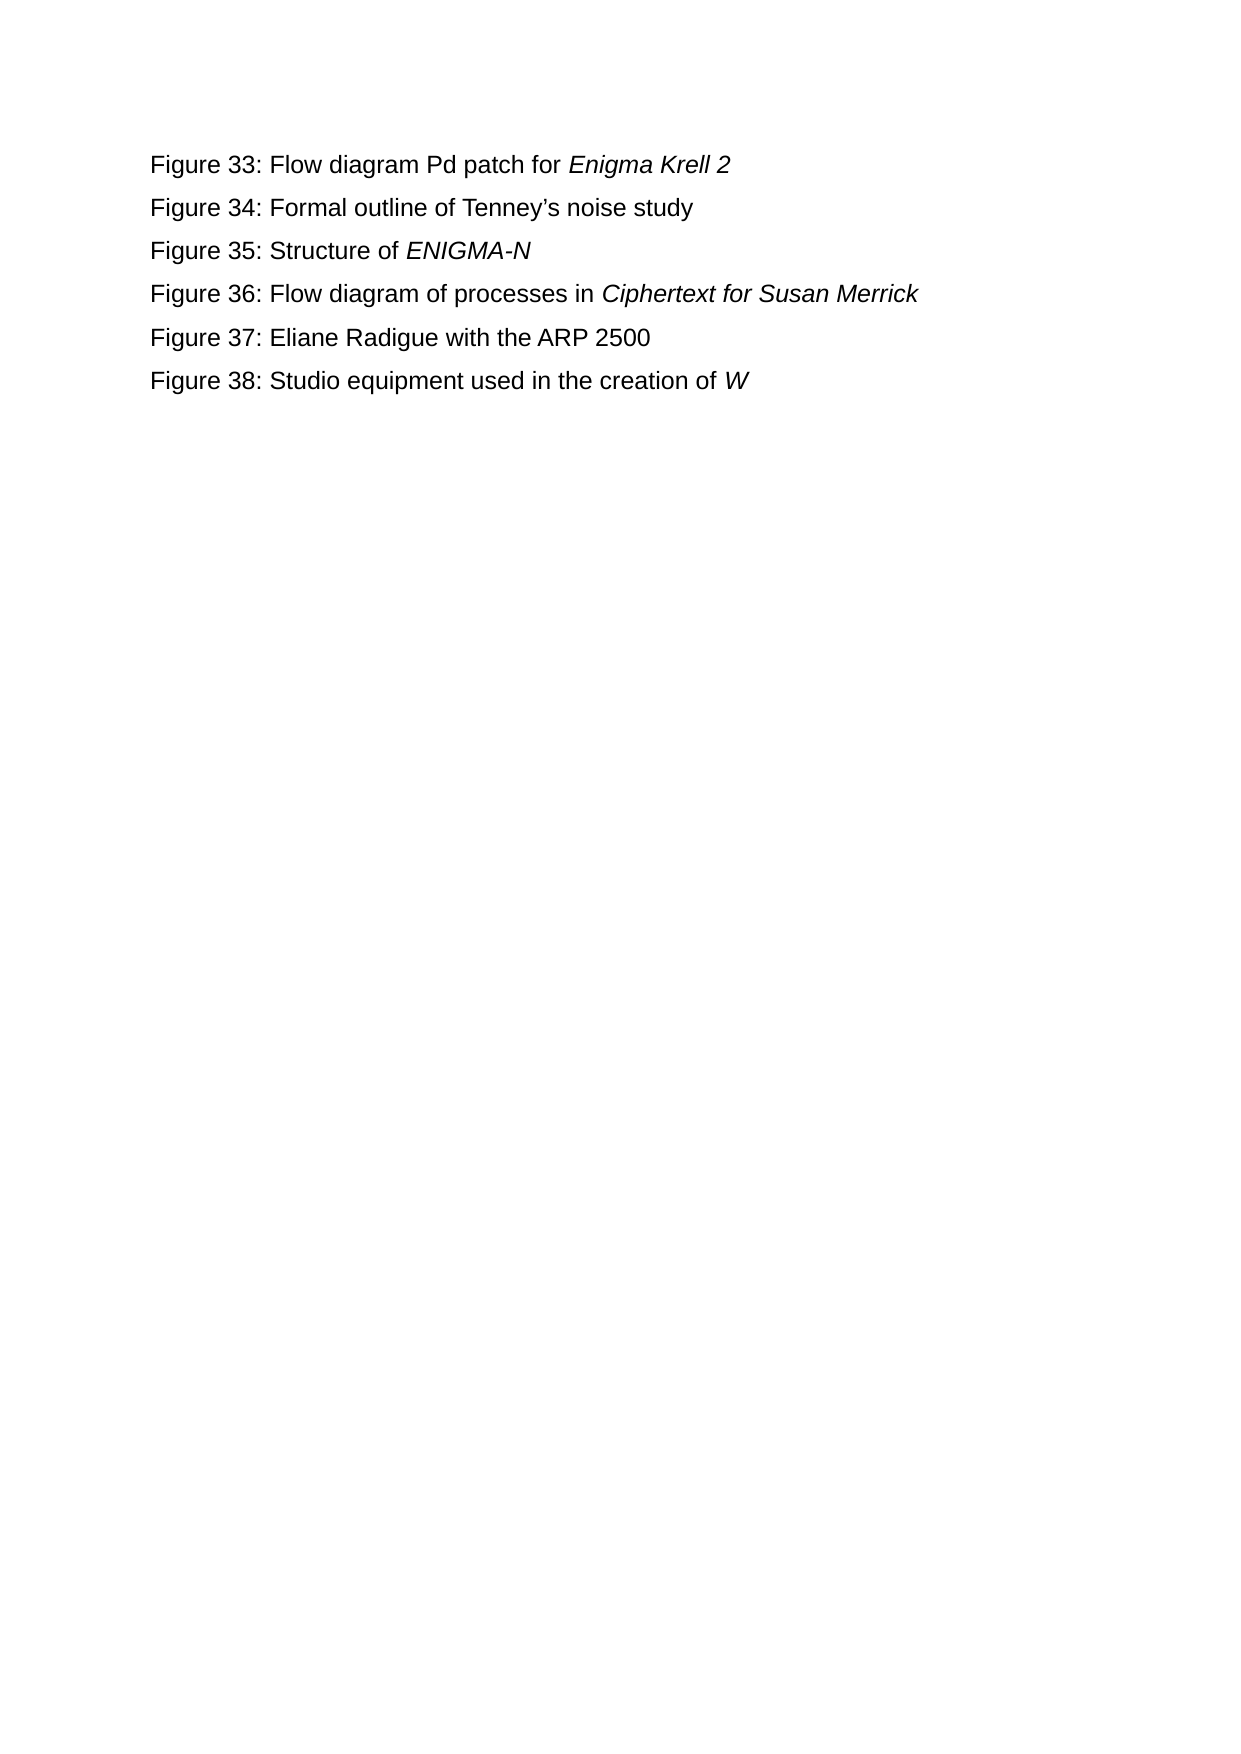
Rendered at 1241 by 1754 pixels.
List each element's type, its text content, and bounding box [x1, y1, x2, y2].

text Figure 35: Structure of ENIGMA-N [150, 236, 1090, 265]
text Figure 38: Studio equipment used in the creation of W [150, 366, 1090, 394]
text Figure 36: Flow diagram of processes in Ciphertext for Susan Merrick [150, 279, 1090, 308]
text Figure 37: Eliane Radigue with the ARP 2500 [150, 322, 1090, 351]
text Figure 34: Formal outline of Tenney’s noise study [150, 193, 1090, 222]
text Figure 33: Flow diagram Pd patch for Enigma Krell 2 [150, 150, 1090, 179]
